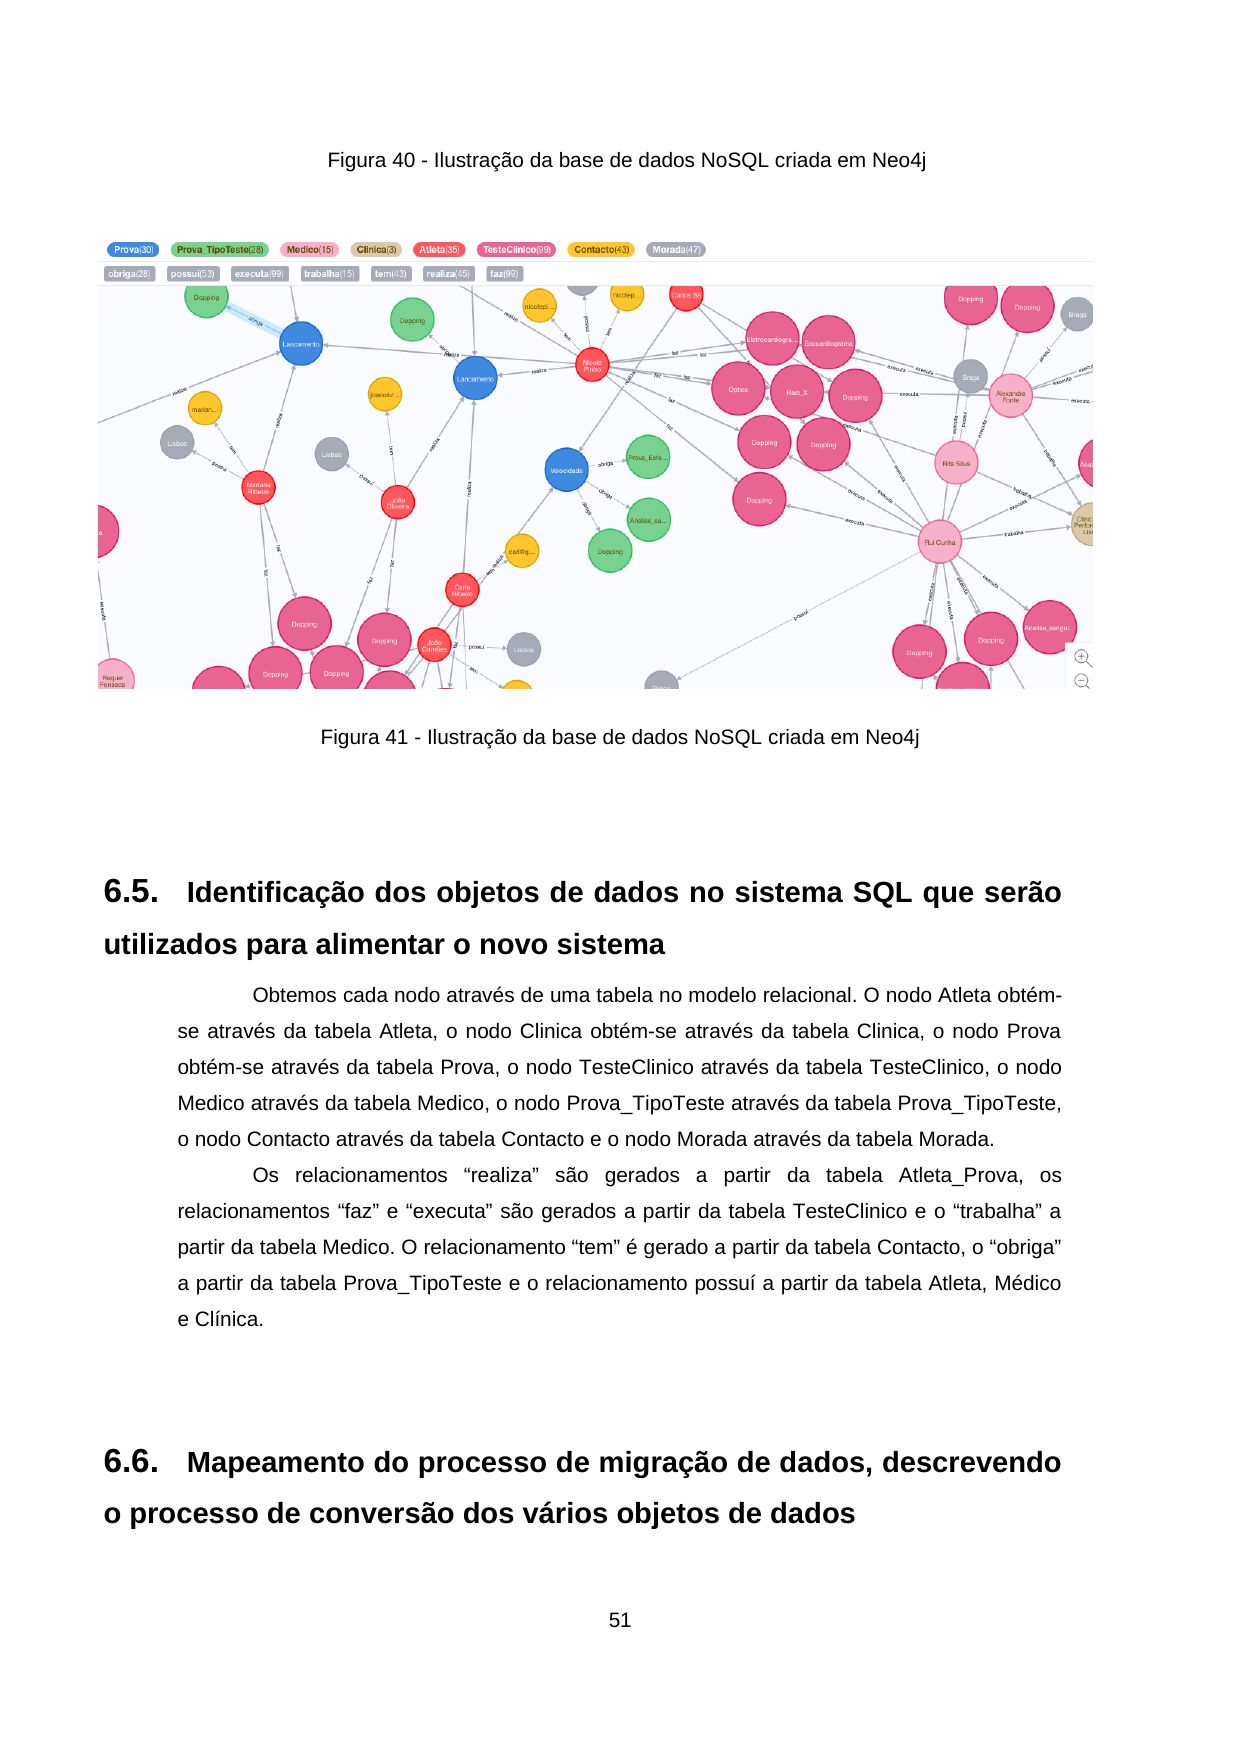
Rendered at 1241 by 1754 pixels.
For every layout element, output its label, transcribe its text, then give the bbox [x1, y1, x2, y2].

text Figura 40 - Ilustração da base de dados NoSQL criada em Neo4j [252, 148, 1063, 172]
text Obtemos cada nodo através de uma tabela no modelo relacional. O nodo Atleta obtém-se através da tabela Atleta, o nodo Clinica obtém-se através da tabela Clinica, o nodo Prova obtém-se através da tabela Prova, o nodo TesteClinico através da tabela TesteClinico, o nodo Medico através da tabela Medico, o nodo Prova_TipoTeste através da tabela Prova_TipoTeste, o nodo Contacto através da tabela Contacto e o nodo Morada através da tabela Morada. [177, 983, 1063, 1151]
text Mapeamento do processo de migração de dados, descrevendo o processo de conversão dos vários objetos de dados [103, 1441, 1063, 1530]
text Figura 41 - Ilustração da base de dados NoSQL criada em Neo4j [177, 689, 1063, 748]
text Identificação dos objetos de dados no sistema SQL que serão utilizados para alimentar o novo sistema [103, 871, 1063, 960]
text Os relacionamentos “realiza” são gerados a partir da tabela Atleta_Prova, os relacionamentos “faz” e “executa” são gerados a partir da tabela TesteClinico e o “trabalha” a partir da tabela Medico. O relacionamento “tem” é gerado a partir da tabela Contacto, o “obriga” a partir da tabela Prova_TipoTeste e o relacionamento possuí a partir da tabela Atleta, Médico e Clínica. [177, 1163, 1063, 1331]
picture [97, 238, 1093, 689]
